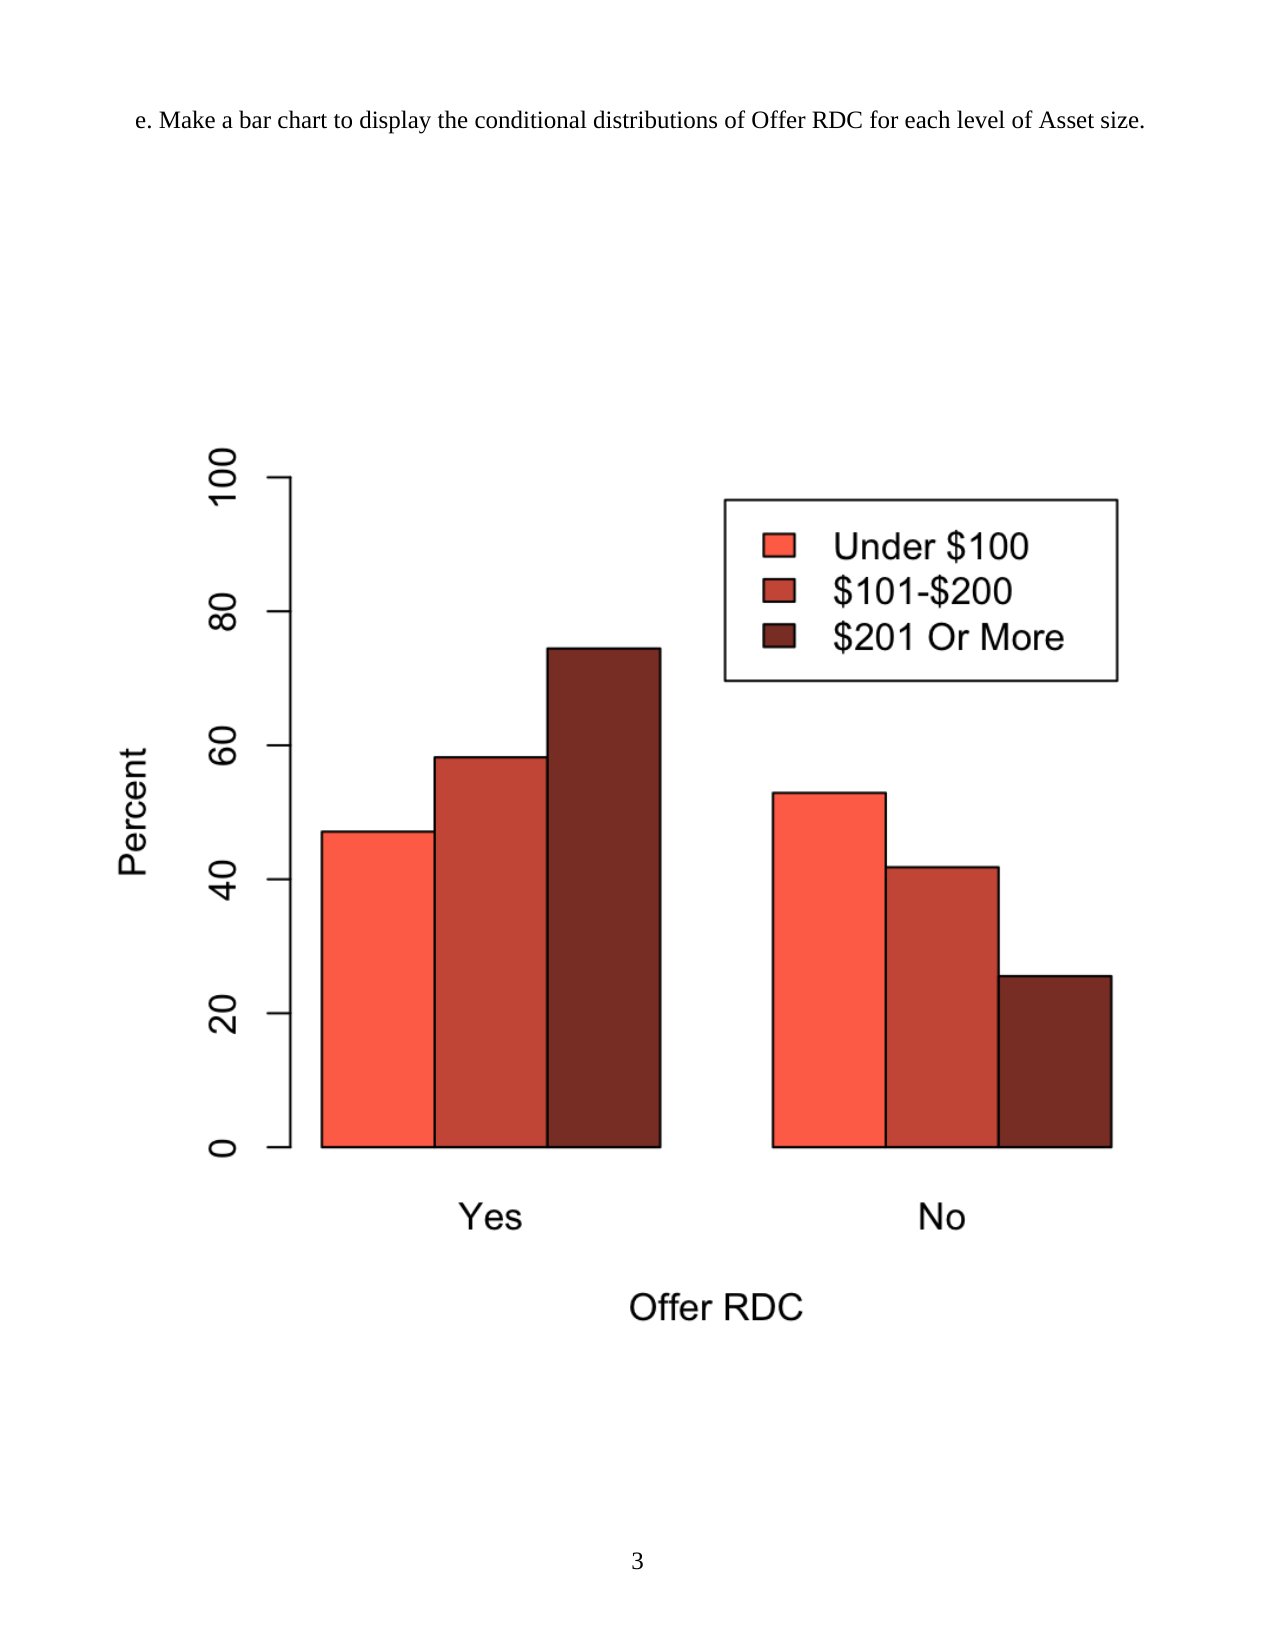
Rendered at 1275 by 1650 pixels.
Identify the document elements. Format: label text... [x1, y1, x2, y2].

picture [105, 292, 1238, 1378]
text e. Make a bar chart to display the conditional distributions of Offer RDC for each level of Asset size. [135, 105, 1170, 134]
